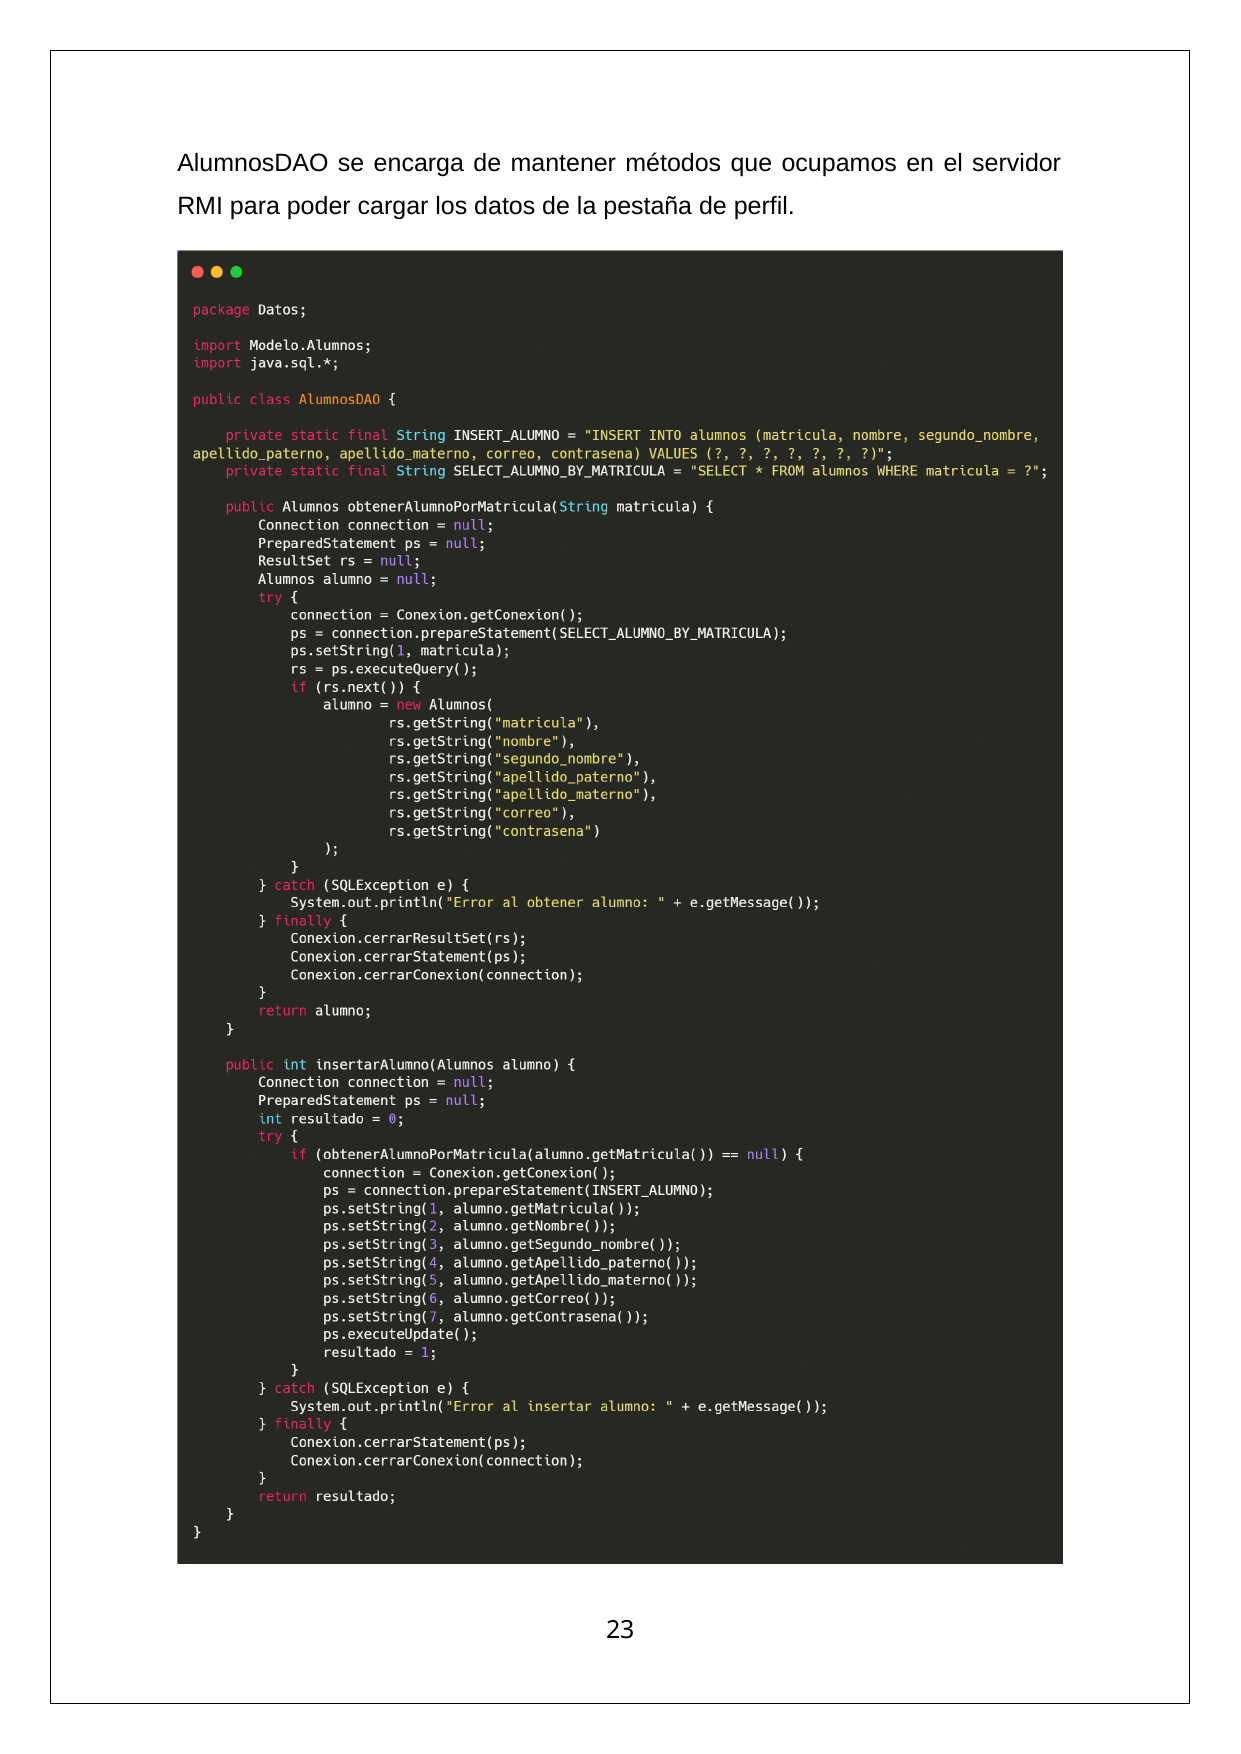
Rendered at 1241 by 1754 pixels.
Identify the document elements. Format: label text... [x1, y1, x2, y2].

picture [177, 250, 1063, 1564]
text AlumnosDAO se encarga de mantener métodos que ocupamos en el servidor RMI para poder cargar los datos de la pestaña de perfil. [177, 147, 1063, 219]
